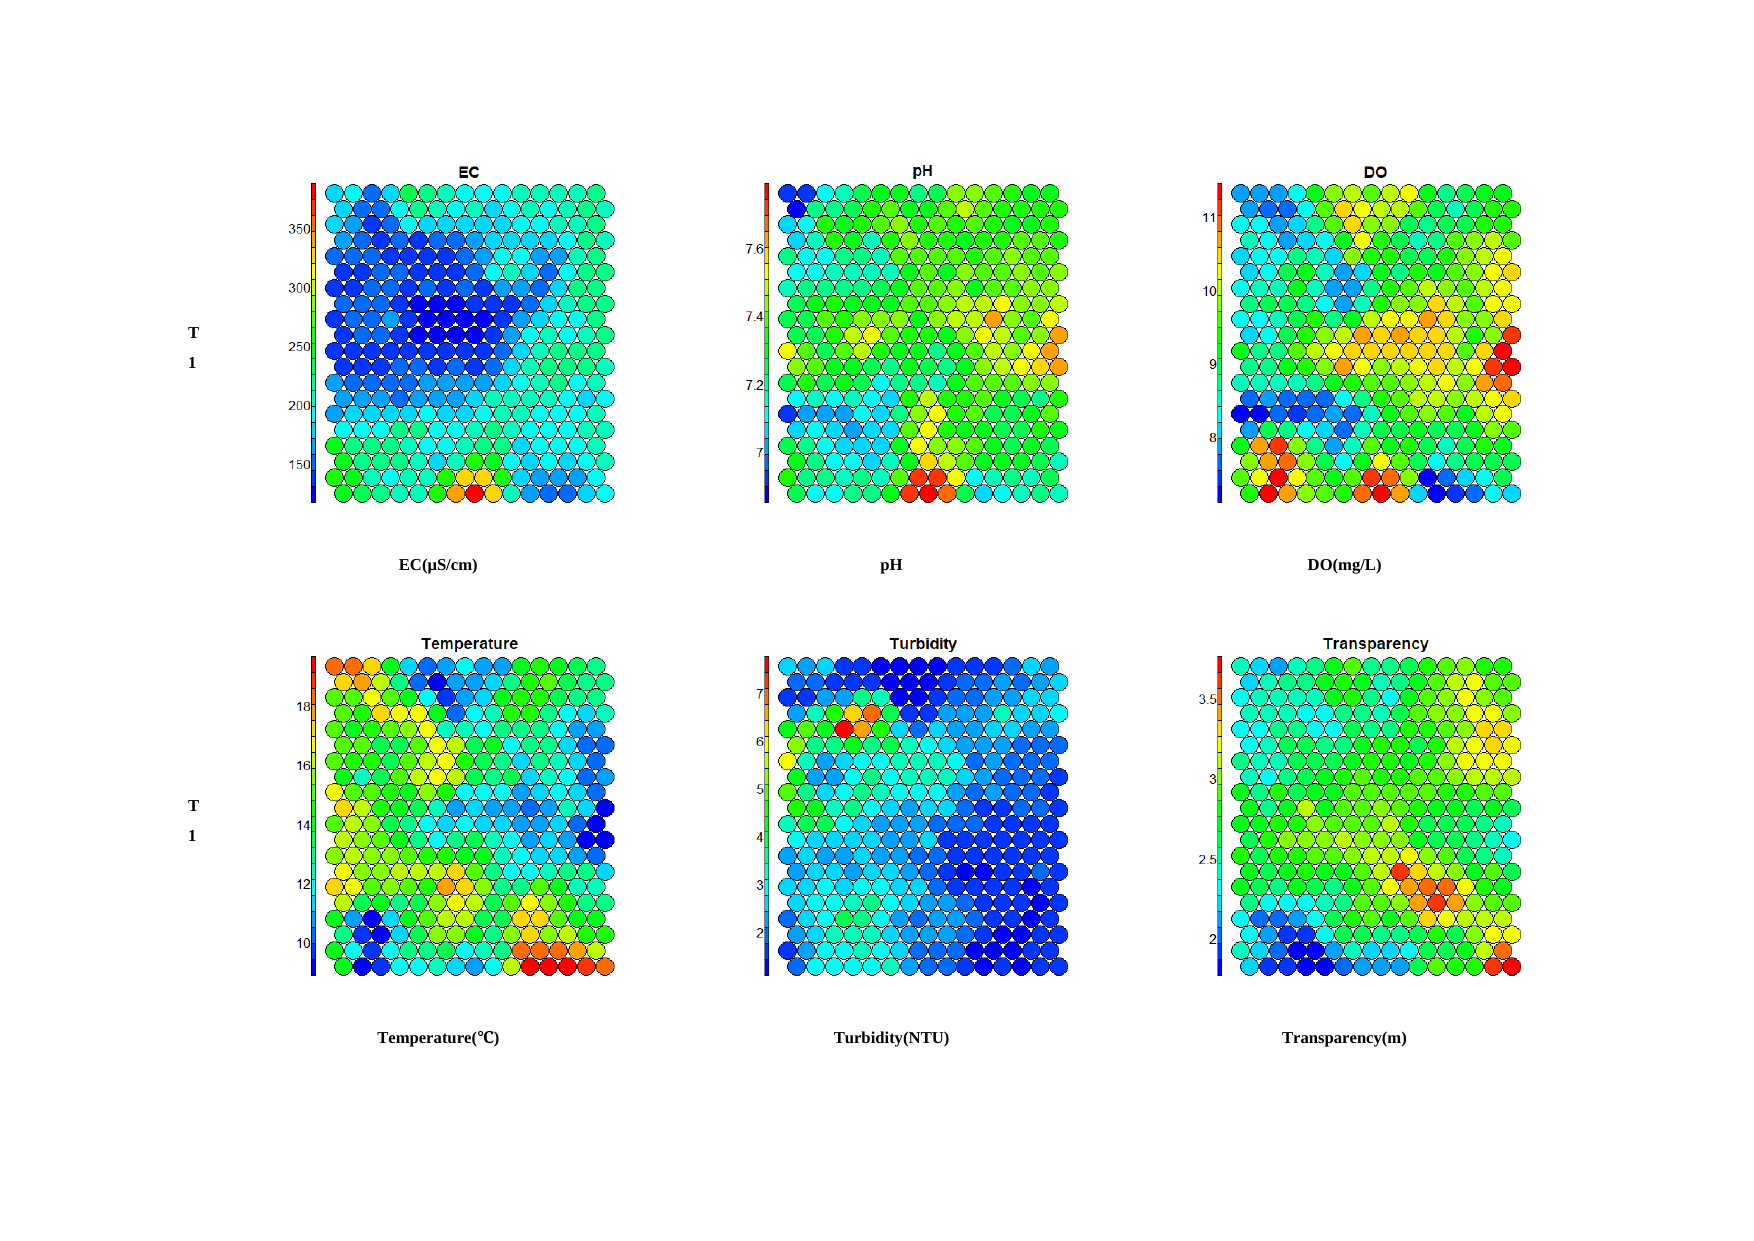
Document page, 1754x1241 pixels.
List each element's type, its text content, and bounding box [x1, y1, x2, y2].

table_cell [1118, 591, 1571, 1024]
table_cell pH [665, 552, 1118, 591]
table_cell [212, 591, 665, 1024]
table_header [212, 118, 665, 552]
table_cell DO(mg/L) [1118, 552, 1571, 591]
picture [1137, 593, 1552, 1008]
picture [684, 121, 1098, 535]
table_cell EC(μS/cm) [212, 552, 665, 591]
table_cell Temperature(℃) [212, 1025, 665, 1064]
table_cell [665, 591, 1118, 1024]
picture [684, 593, 1098, 1008]
table_cell Turbidity(NTU) [665, 1025, 1118, 1064]
picture [1137, 121, 1552, 535]
table_cell Transparency(m) [1118, 1025, 1571, 1064]
picture [231, 593, 645, 1008]
table_header [665, 118, 1118, 552]
table_header T1 [177, 118, 212, 591]
table_cell T1 [177, 591, 212, 1064]
picture [231, 121, 645, 535]
table_header [1118, 118, 1571, 552]
